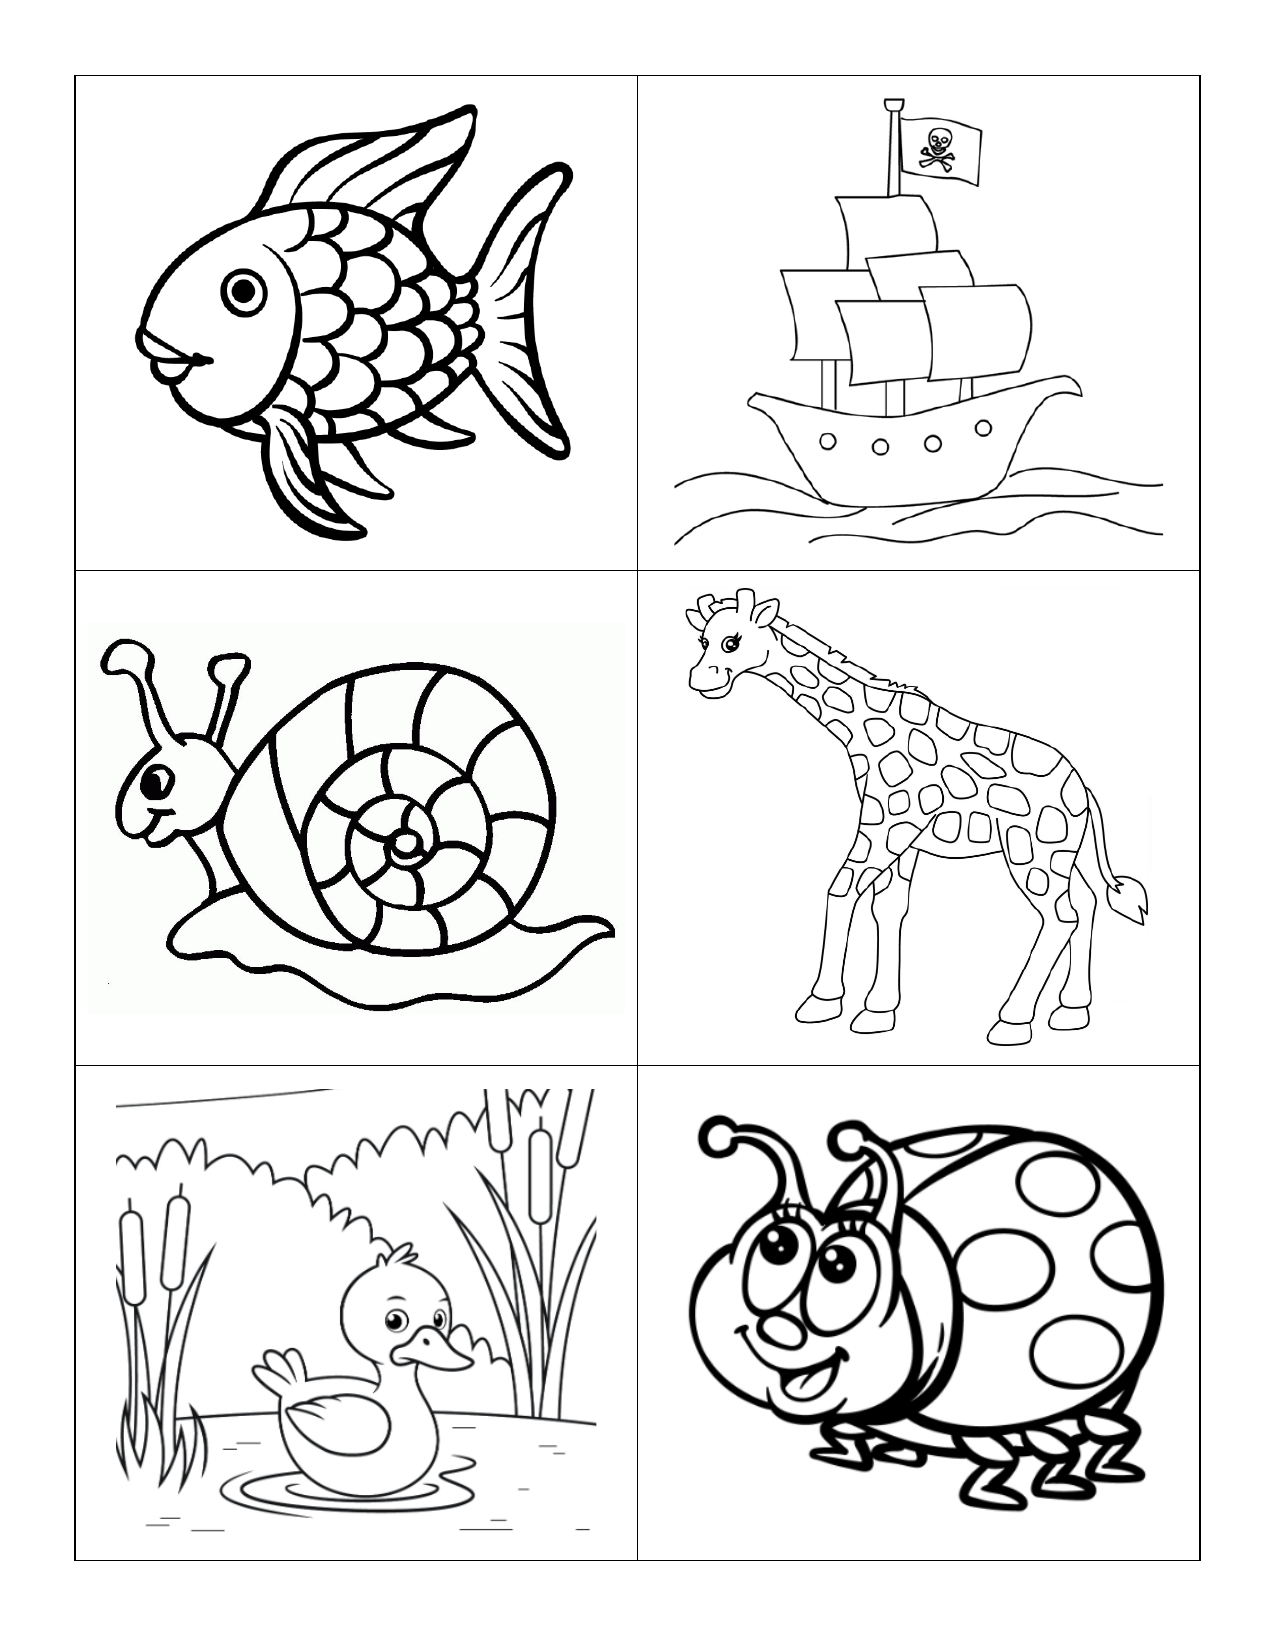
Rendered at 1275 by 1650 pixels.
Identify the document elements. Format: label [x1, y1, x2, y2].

table_cell [638, 571, 1199, 1065]
table_cell [76, 571, 637, 1065]
picture [87, 622, 626, 1014]
picture [674, 92, 1164, 554]
picture [669, 1102, 1169, 1524]
table_header [638, 76, 1199, 570]
table_cell [638, 1066, 1199, 1560]
table_header [76, 76, 637, 570]
picture [116, 1089, 597, 1537]
picture [685, 585, 1152, 1051]
picture [126, 98, 587, 548]
table_cell [76, 1066, 637, 1560]
